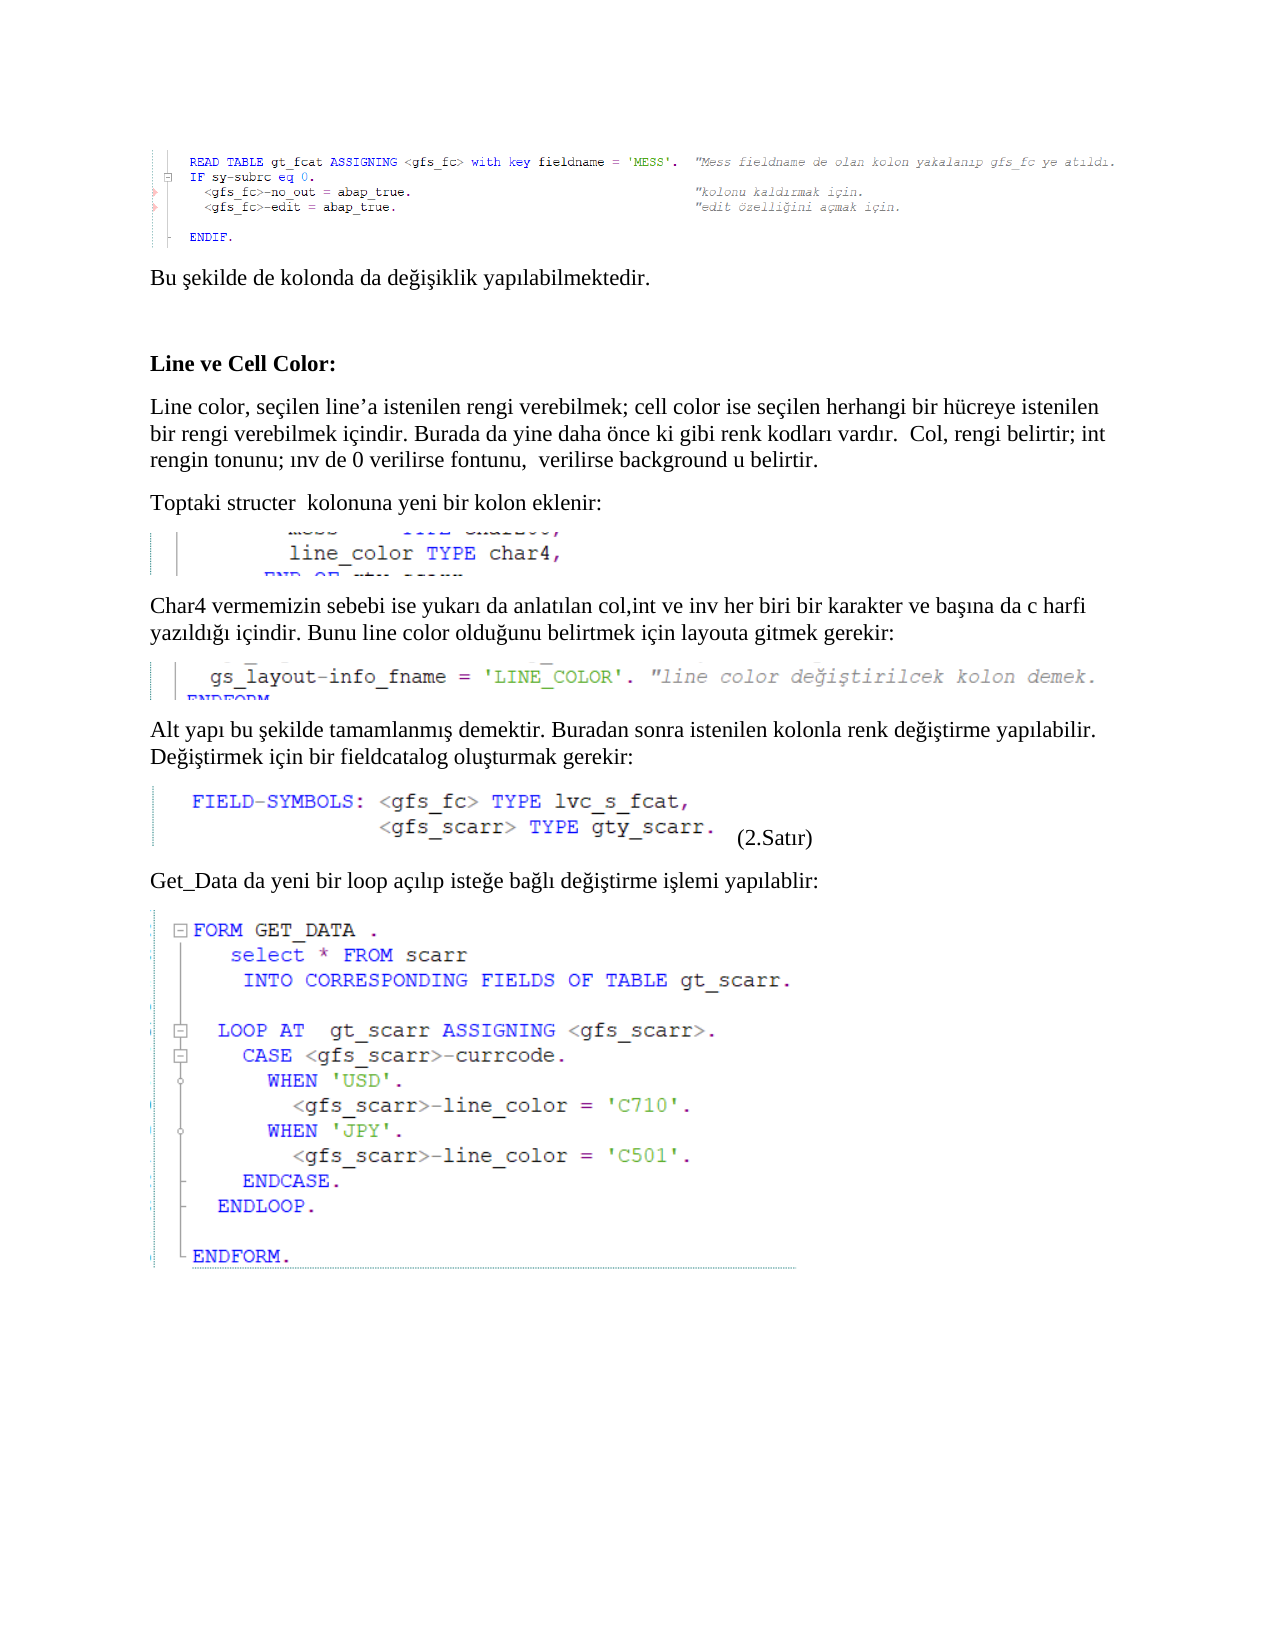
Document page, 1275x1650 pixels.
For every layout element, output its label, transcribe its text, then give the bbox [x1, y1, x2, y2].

picture [150, 785, 732, 846]
text Bu şekilde de kolonda da değişiklik yapılabilmektedir. [150, 264, 1125, 291]
text Alt yapı bu şekilde tamamlanmış demektir. Buradan sonra istenilen kolonla renk değiştirme yapılabilir. Değiştirmek için bir fieldcatalog oluşturmak gerekir: [150, 716, 1125, 769]
text Line ve Cell Color: [150, 350, 1125, 377]
picture [150, 662, 1125, 700]
text Toptaki structer kolonuna yeni bir kolon eklenir: [150, 489, 1125, 516]
text Get_Data da yeni bir loop açılıp isteğe bağlı değiştirme işlemi yapılablir: [150, 867, 1125, 894]
text Line color, seçilen line’a istenilen rengi verebilmek; cell color ise seçilen herhangi bir hücreye istenilen bir rengi verebilmek içindir. Burada da yine daha önce ki gibi renk kodları vardır. Col, rengi belirtir; int rengin tonunu; ınv de 0 verilirse fontunu, verilirse background u belirtir. [150, 393, 1125, 472]
picture [150, 532, 619, 576]
picture [150, 910, 797, 1270]
picture [150, 150, 1125, 248]
text Char4 vermemizin sebebi ise yukarı da anlatılan col,int ve inv her biri bir karakter ve başına da c harfi yazıldığı içindir. Bunu line color olduğunu belirtmek için layouta gitmek gerekir: [150, 593, 1125, 645]
